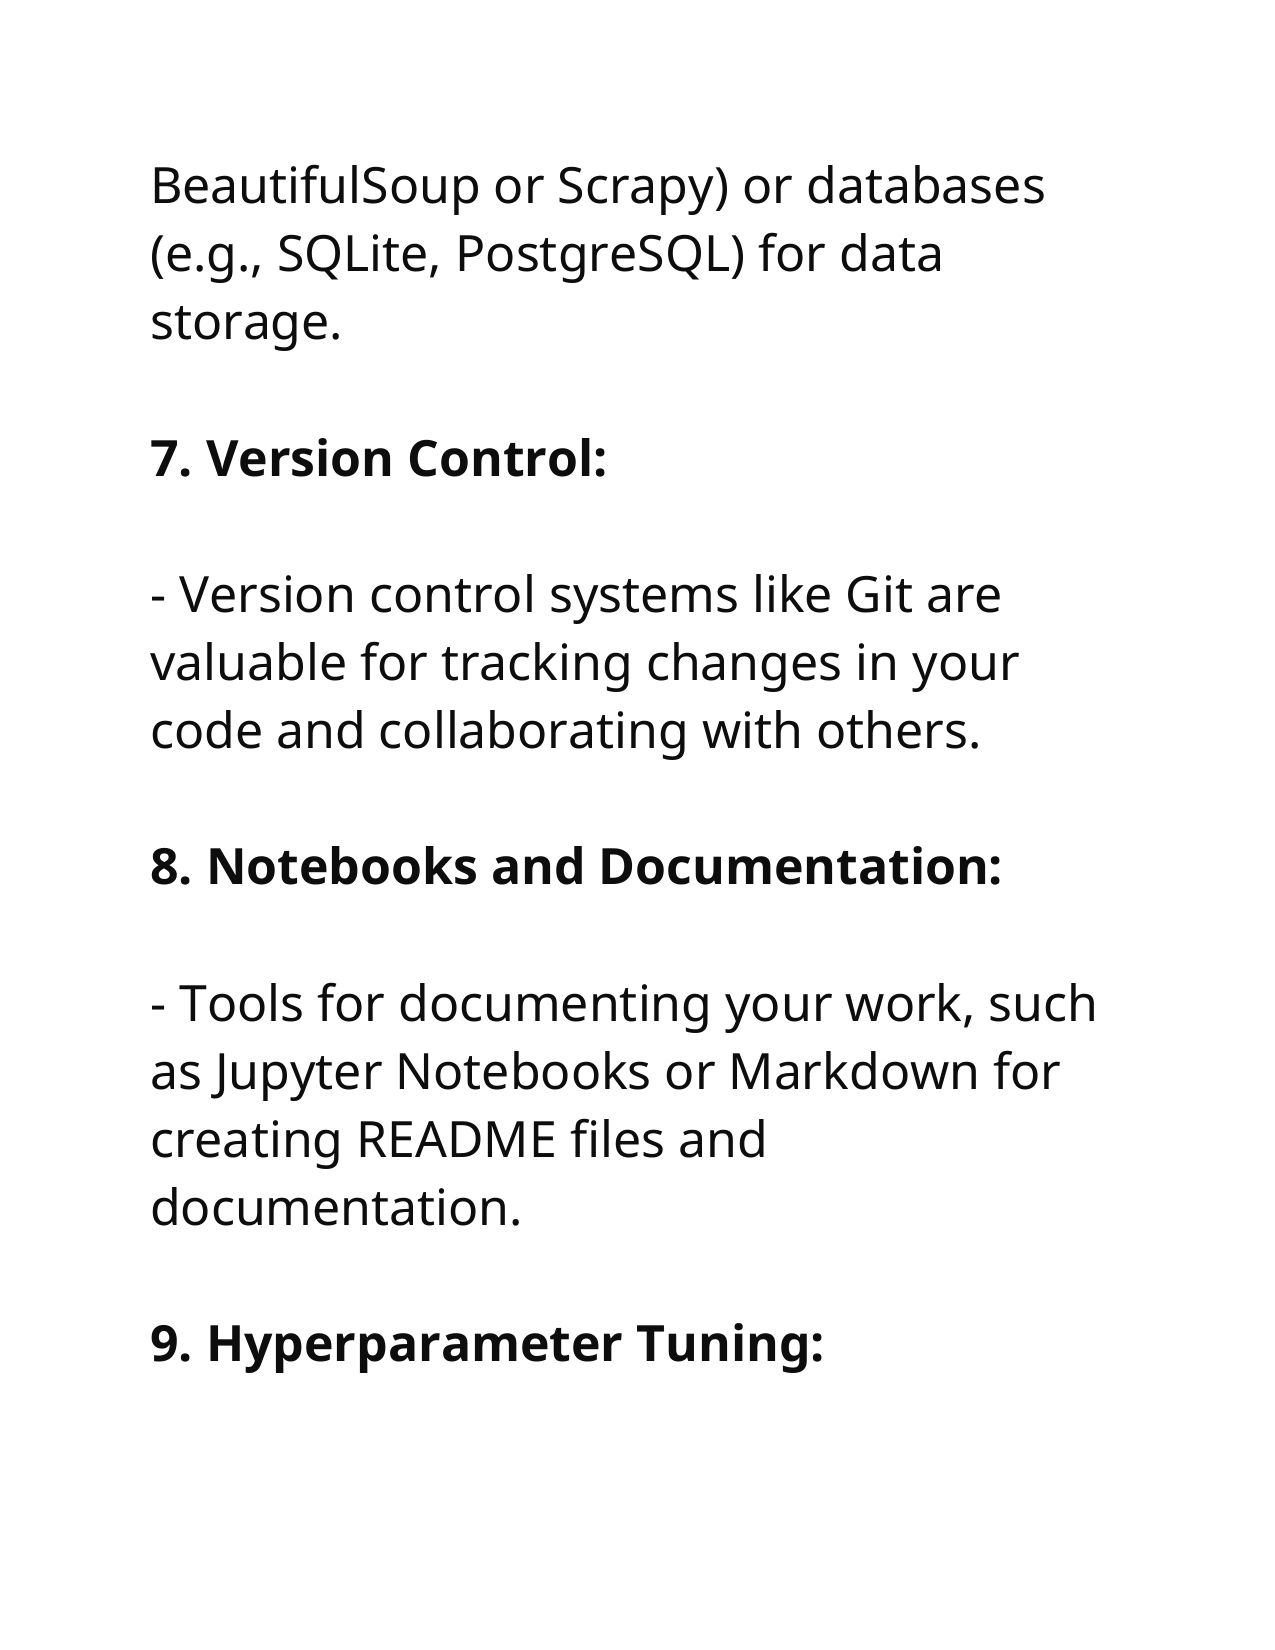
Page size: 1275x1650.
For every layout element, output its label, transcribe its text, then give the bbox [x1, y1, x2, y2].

text - Tools for documenting your work, such as Jupyter Notebooks or Markdown for creating README files and documentation. [150, 967, 1125, 1240]
text 8. Notebooks and Documentation: [150, 831, 1125, 899]
text 9. Hyperparameter Tuning: [150, 1308, 1125, 1376]
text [150, 150, 1125, 354]
text - Version control systems like Git are valuable for tracking changes in your code and collaborating with others. [150, 559, 1125, 763]
text 7. Version Control: [150, 422, 1125, 491]
